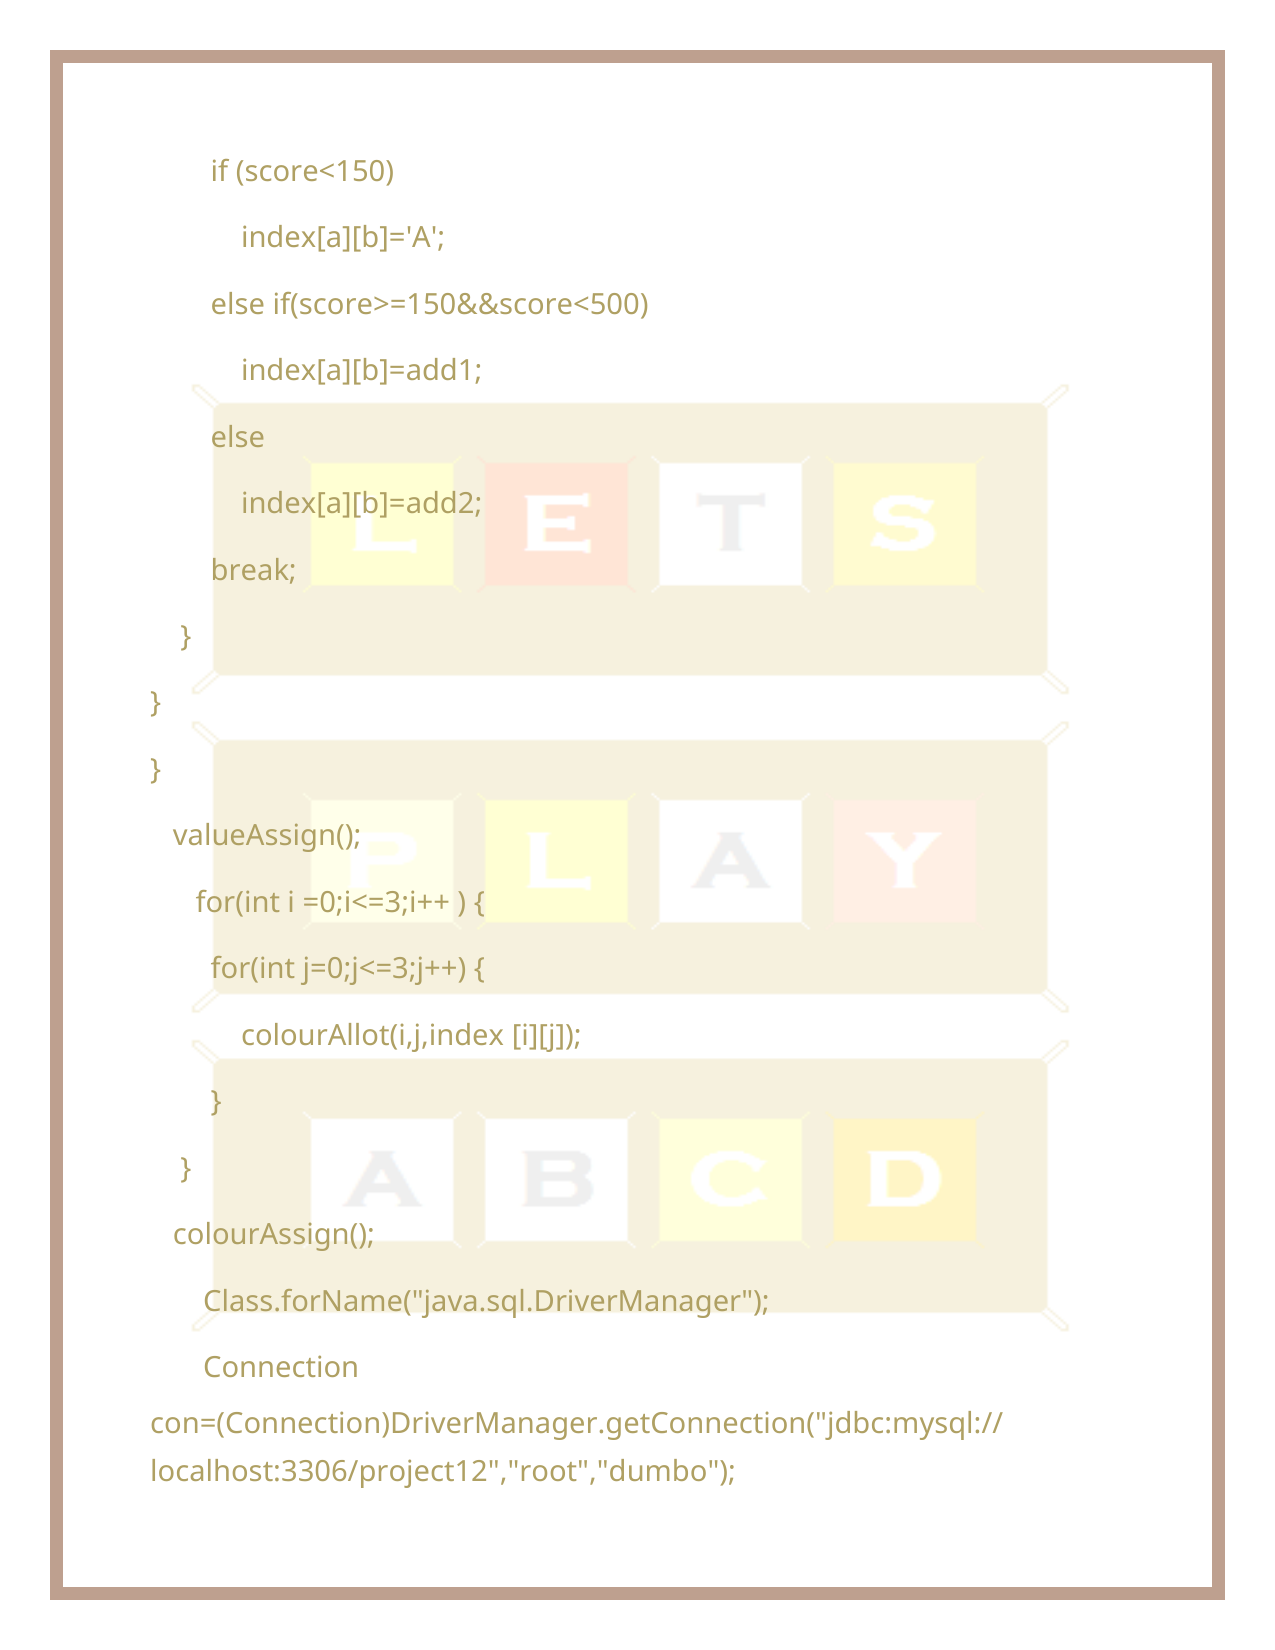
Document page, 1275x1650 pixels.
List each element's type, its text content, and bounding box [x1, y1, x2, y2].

text colourAssign(); [150, 1213, 1125, 1253]
text else [150, 416, 1125, 456]
text if (score<150) [150, 150, 1125, 190]
text colourAllot(i,j,index [i][j]); [150, 1014, 1125, 1054]
text for(int j=0;j<=3;j++) { [150, 947, 1125, 987]
text } [150, 1080, 1125, 1120]
text Connection con=(Connection)DriverManager.getConnection("jdbc:mysql:// localhost:3306/project12","root","dumbo"); [150, 1346, 1125, 1490]
text valueAssign(); [150, 814, 1125, 854]
text } [150, 1147, 1125, 1187]
text break; [150, 549, 1125, 588]
text index[a][b]='A'; [150, 216, 1125, 256]
text for(int i =0;i<=3;i++ ) { [150, 881, 1125, 921]
text } [150, 615, 1125, 655]
text } [150, 748, 1125, 788]
text Class.forName("java.sql.DriverManager"); [150, 1280, 1125, 1319]
text } [150, 682, 1125, 721]
text else if(score>=150&&score<500) [150, 283, 1125, 323]
text index[a][b]=add2; [150, 482, 1125, 522]
text index[a][b]=add1; [150, 349, 1125, 389]
